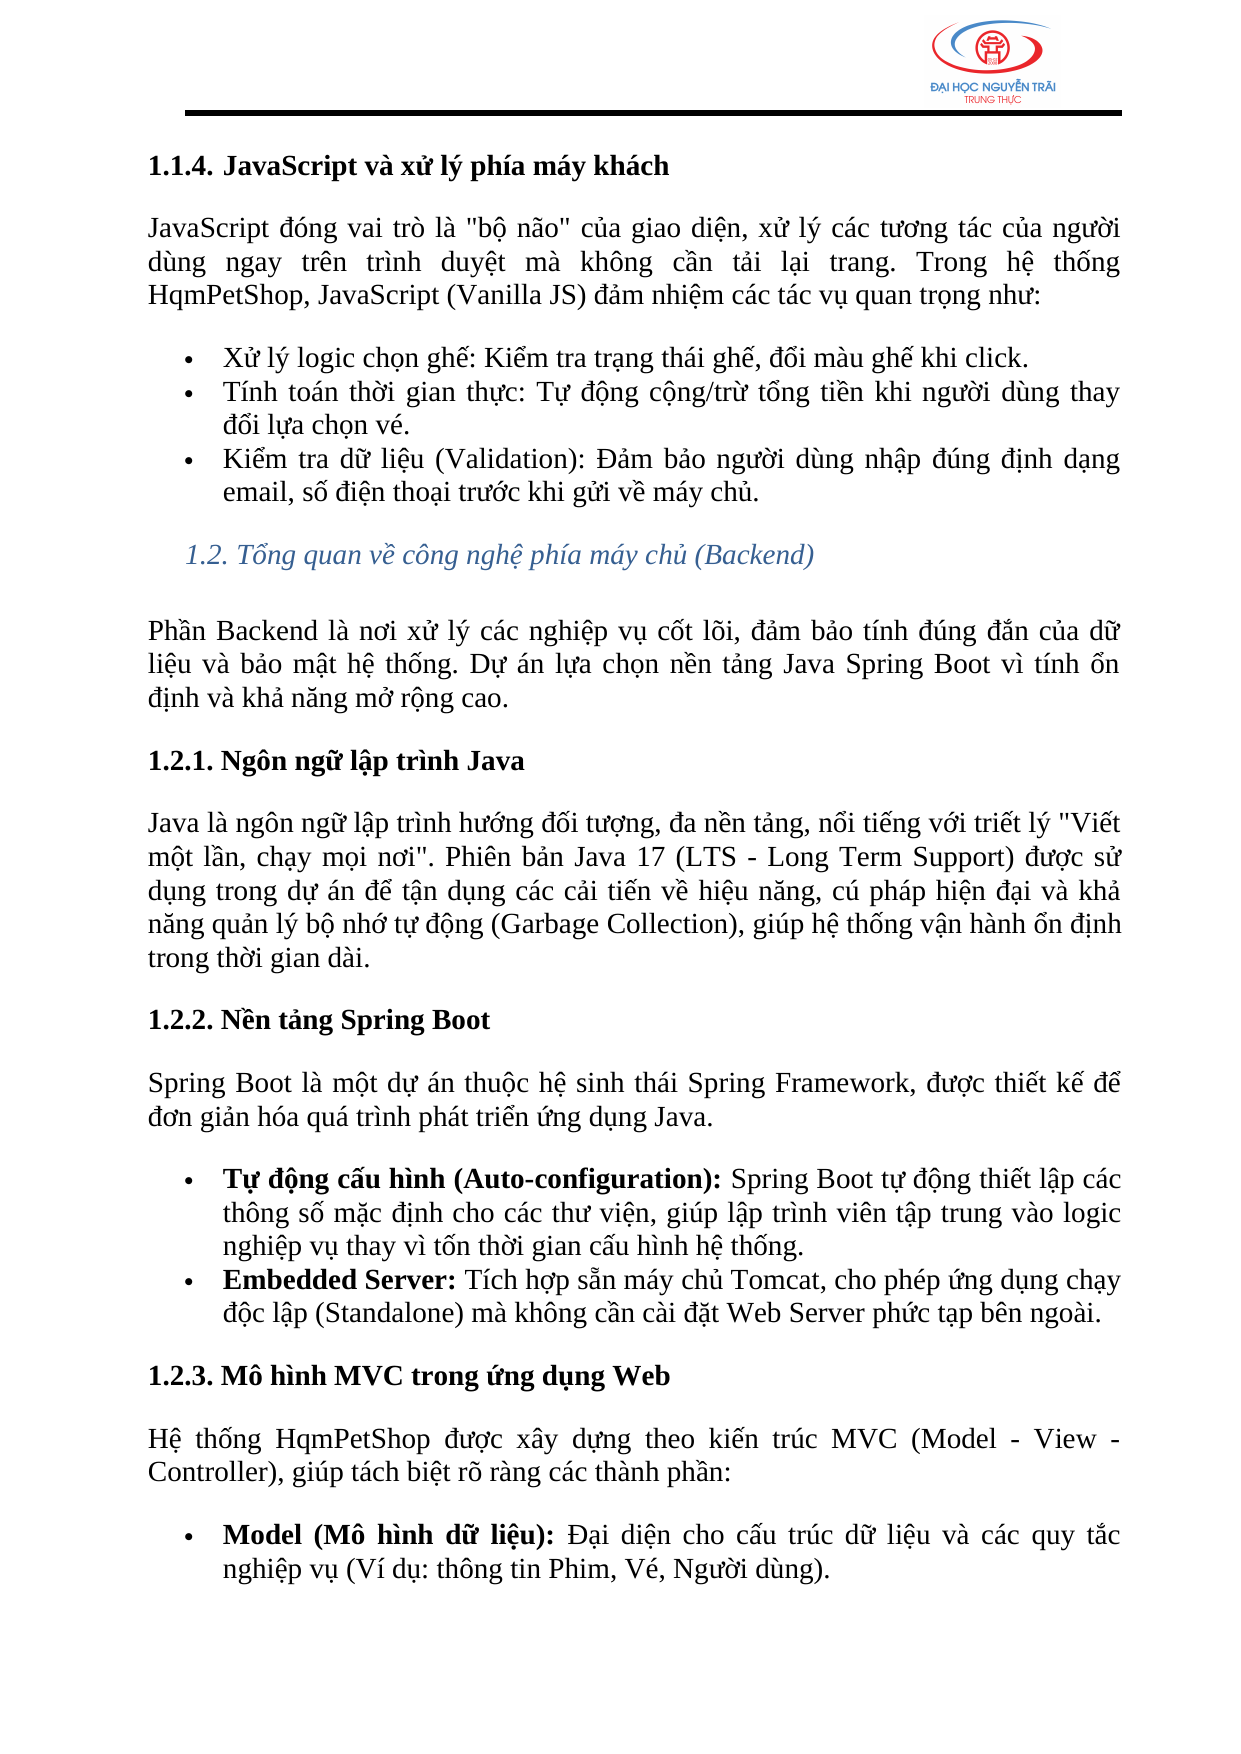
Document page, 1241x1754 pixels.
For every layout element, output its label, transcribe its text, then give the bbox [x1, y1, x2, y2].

list Tự động cấu hình (Auto-configuration): Spring Boot tự động thiết lập các thông số mặc định cho các thư viện, giúp lập trình viên tập trung vào logic nghiệp vụ thay vì tốn thời gian cấu hình hệ thống. [185, 1316, 1122, 1417]
picture [923, 15, 1062, 108]
list Không phụ thuộc jQuery: Phiên bản 5 đã loại bỏ jQuery, giúp website nhẹ hơn và tải nhanh hơn. [185, 148, 1122, 215]
text Phần Backend là nơi xử lý các nghiệp vụ cốt lõi, đảm bảo tính đúng đắn của dữ liệu và bảo mật hệ thống. Dự án lựa chọn nền tảng Java Spring Boot vì tính ổn định và khả năng mở rộng cao. [148, 768, 1122, 868]
text JavaScript đóng vai trò là "bộ não" của giao diện, xử lý các tương tác của người dùng ngay trên trình duyệt mà không cần tải lại trang. Trong hệ thống HqmPetShop, JavaScript (Vanilla JS) đảm nhiệm các tác vụ quan trọng như: [148, 307, 1122, 407]
text Spring Boot là một dự án thuộc hệ sinh thái Spring Framework, được thiết kế để đơn giản hóa quá trình phát triển ứng dụng Java. [148, 1220, 1122, 1287]
list Embedded Server: Tích hợp sẵn máy chủ Tomcat, cho phép ứng dụng chạy độc lập (Standalone) mà không cần cài đặt Web Server phức tạp bên ngoài. [185, 1446, 1122, 1513]
list Kiểm tra dữ liệu (Validation): Đảm bảo người dùng nhập đúng định dạng email, số điện thoại trước khi gửi về máy chủ. [185, 595, 1122, 662]
subtitle 1.2. Tổng quan về công nghệ phía máy chủ (Backend) [185, 692, 1122, 725]
list JavaScript và xử lý phía máy khách [148, 244, 1122, 277]
text 1.2.1. Ngôn ngữ lập trình Java [148, 897, 1122, 931]
text Java là ngôn ngữ lập trình hướng đối tượng, đa nền tảng, nổi tiếng với triết lý "Viết một lần, chạy mọi nơi". Phiên bản Java 17 (LTS - Long Term Support) được sử dụng trong dự án để tận dụng các cải tiến về hiệu năng, cú pháp hiện đại và khả năng quản lý bộ nhớ tự động (Garbage Collection), giúp hệ thống vận hành ổn định trong thời gian dài. [148, 960, 1122, 1128]
text 1.2.3. Mô hình MVC trong ứng dụng Web [148, 1542, 1122, 1576]
list Tính toán thời gian thực: Tự động cộng/trừ tổng tiền khi người dùng thay đổi lựa chọn vé. [185, 499, 1122, 566]
list Xử lý logic chọn ghế: Kiểm tra trạng thái ghế, đổi màu ghế khi click. [185, 436, 1122, 470]
text 1.2.2. Nền tảng Spring Boot [148, 1157, 1122, 1191]
